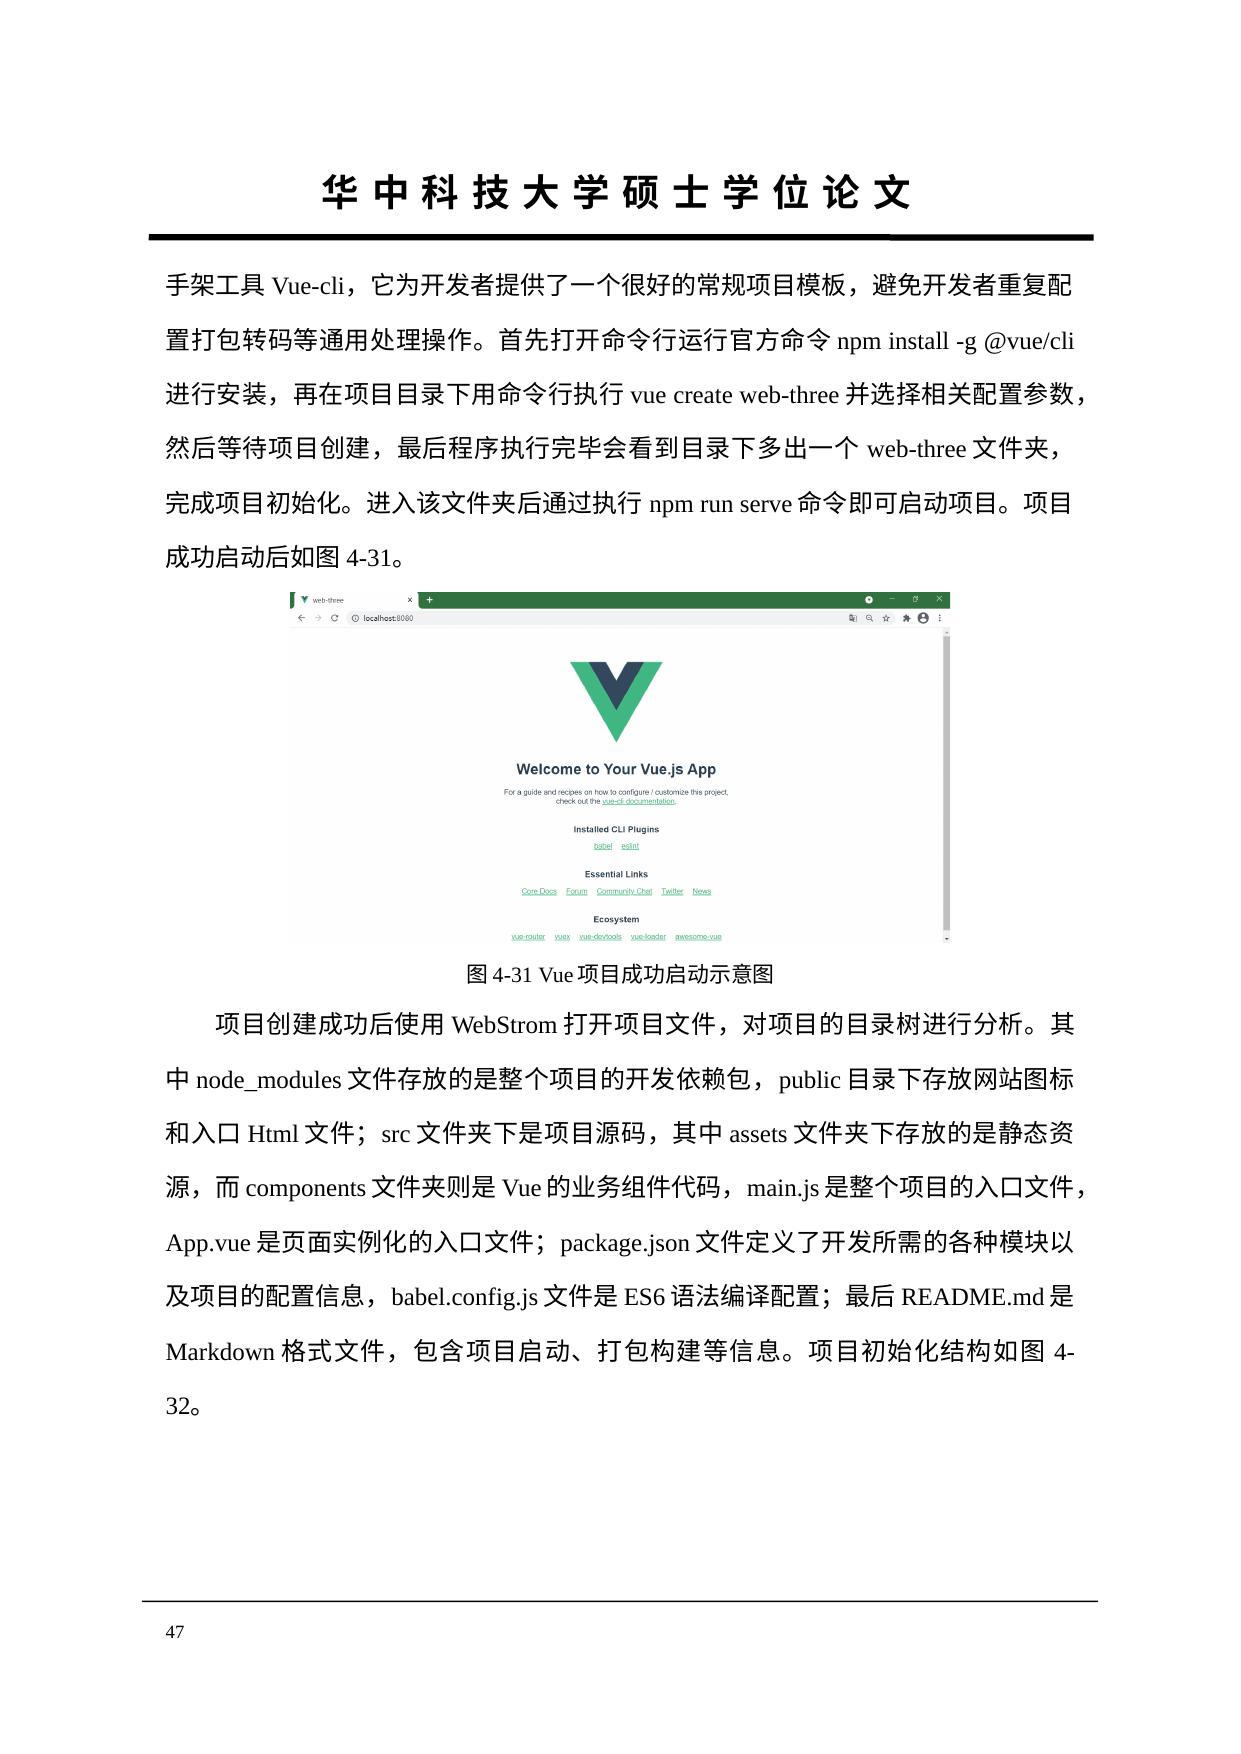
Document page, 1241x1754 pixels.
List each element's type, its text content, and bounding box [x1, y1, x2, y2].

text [165, 266, 1075, 574]
picture [290, 592, 951, 943]
